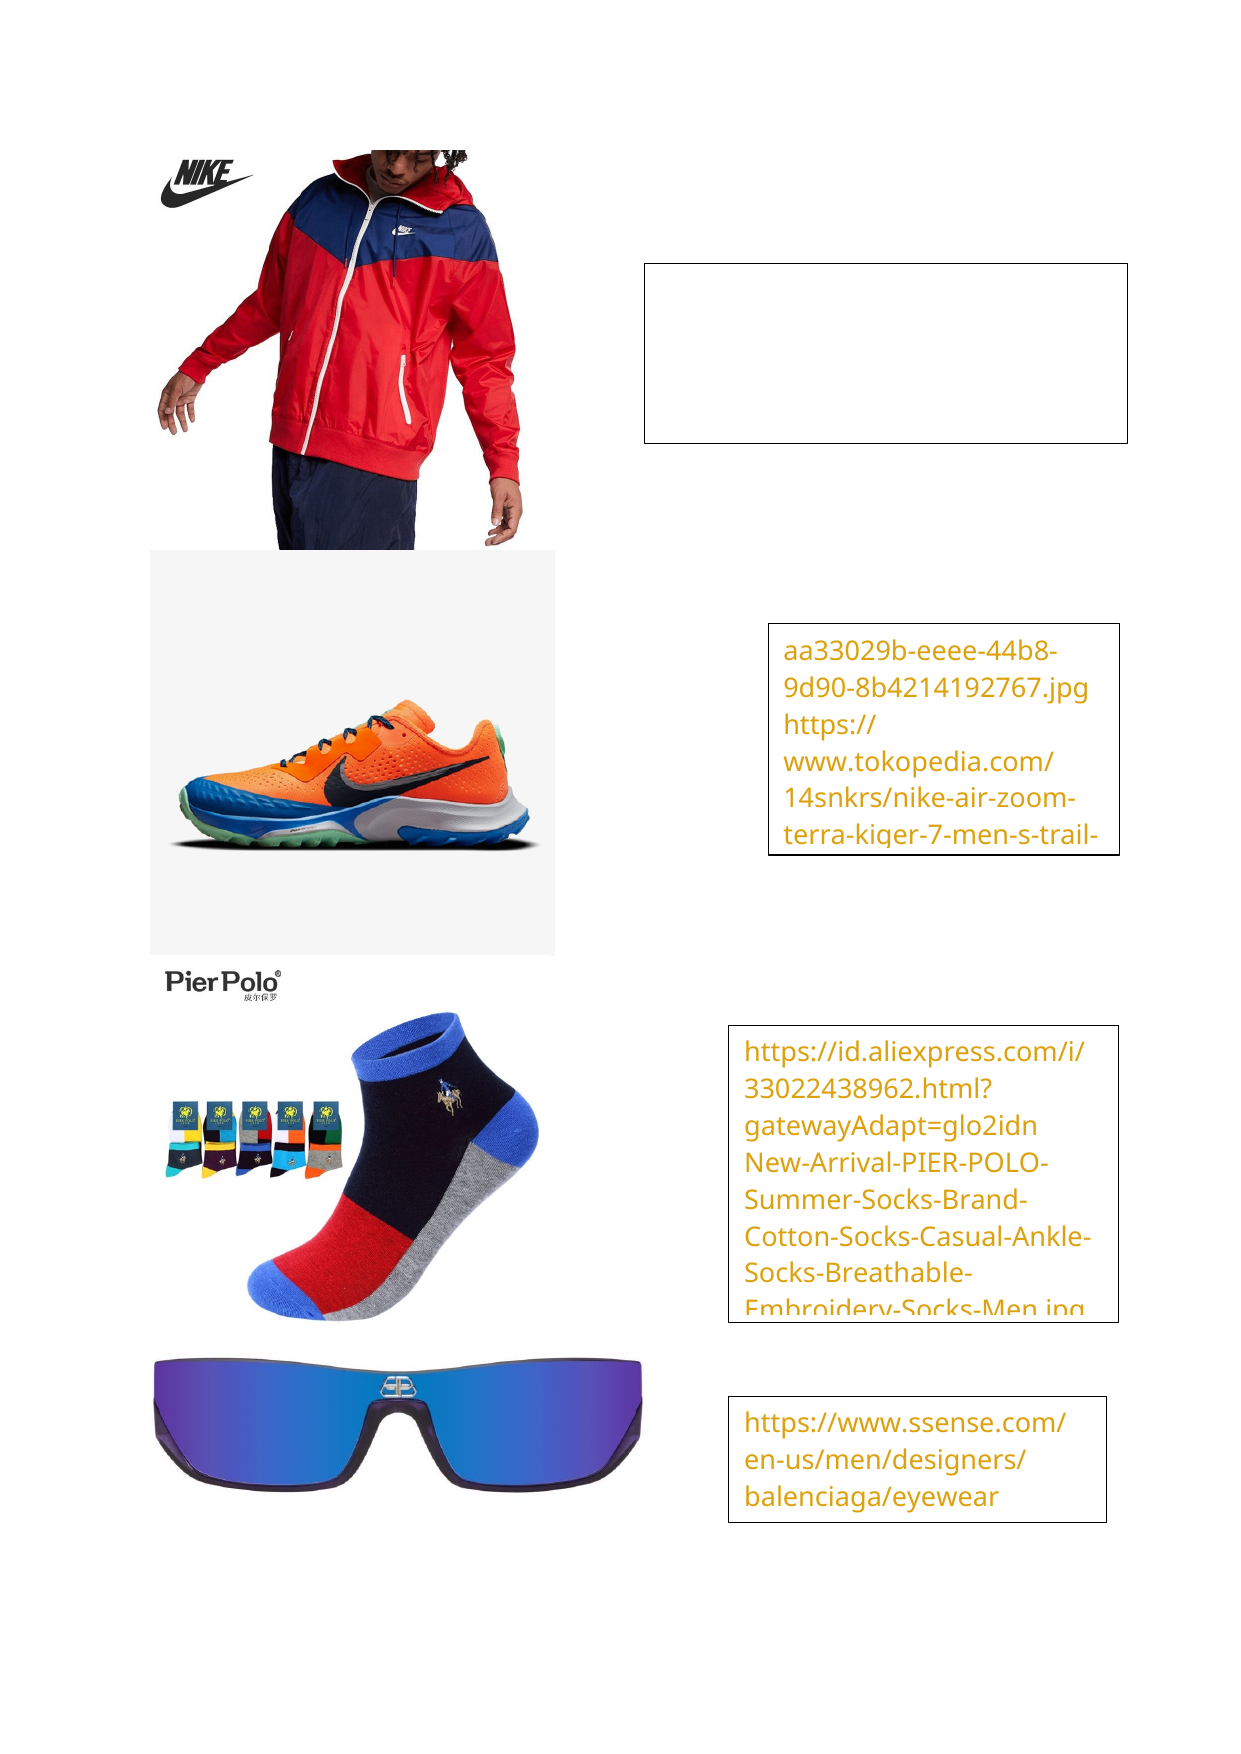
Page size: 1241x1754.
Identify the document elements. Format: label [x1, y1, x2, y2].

picture [150, 150, 649, 1501]
